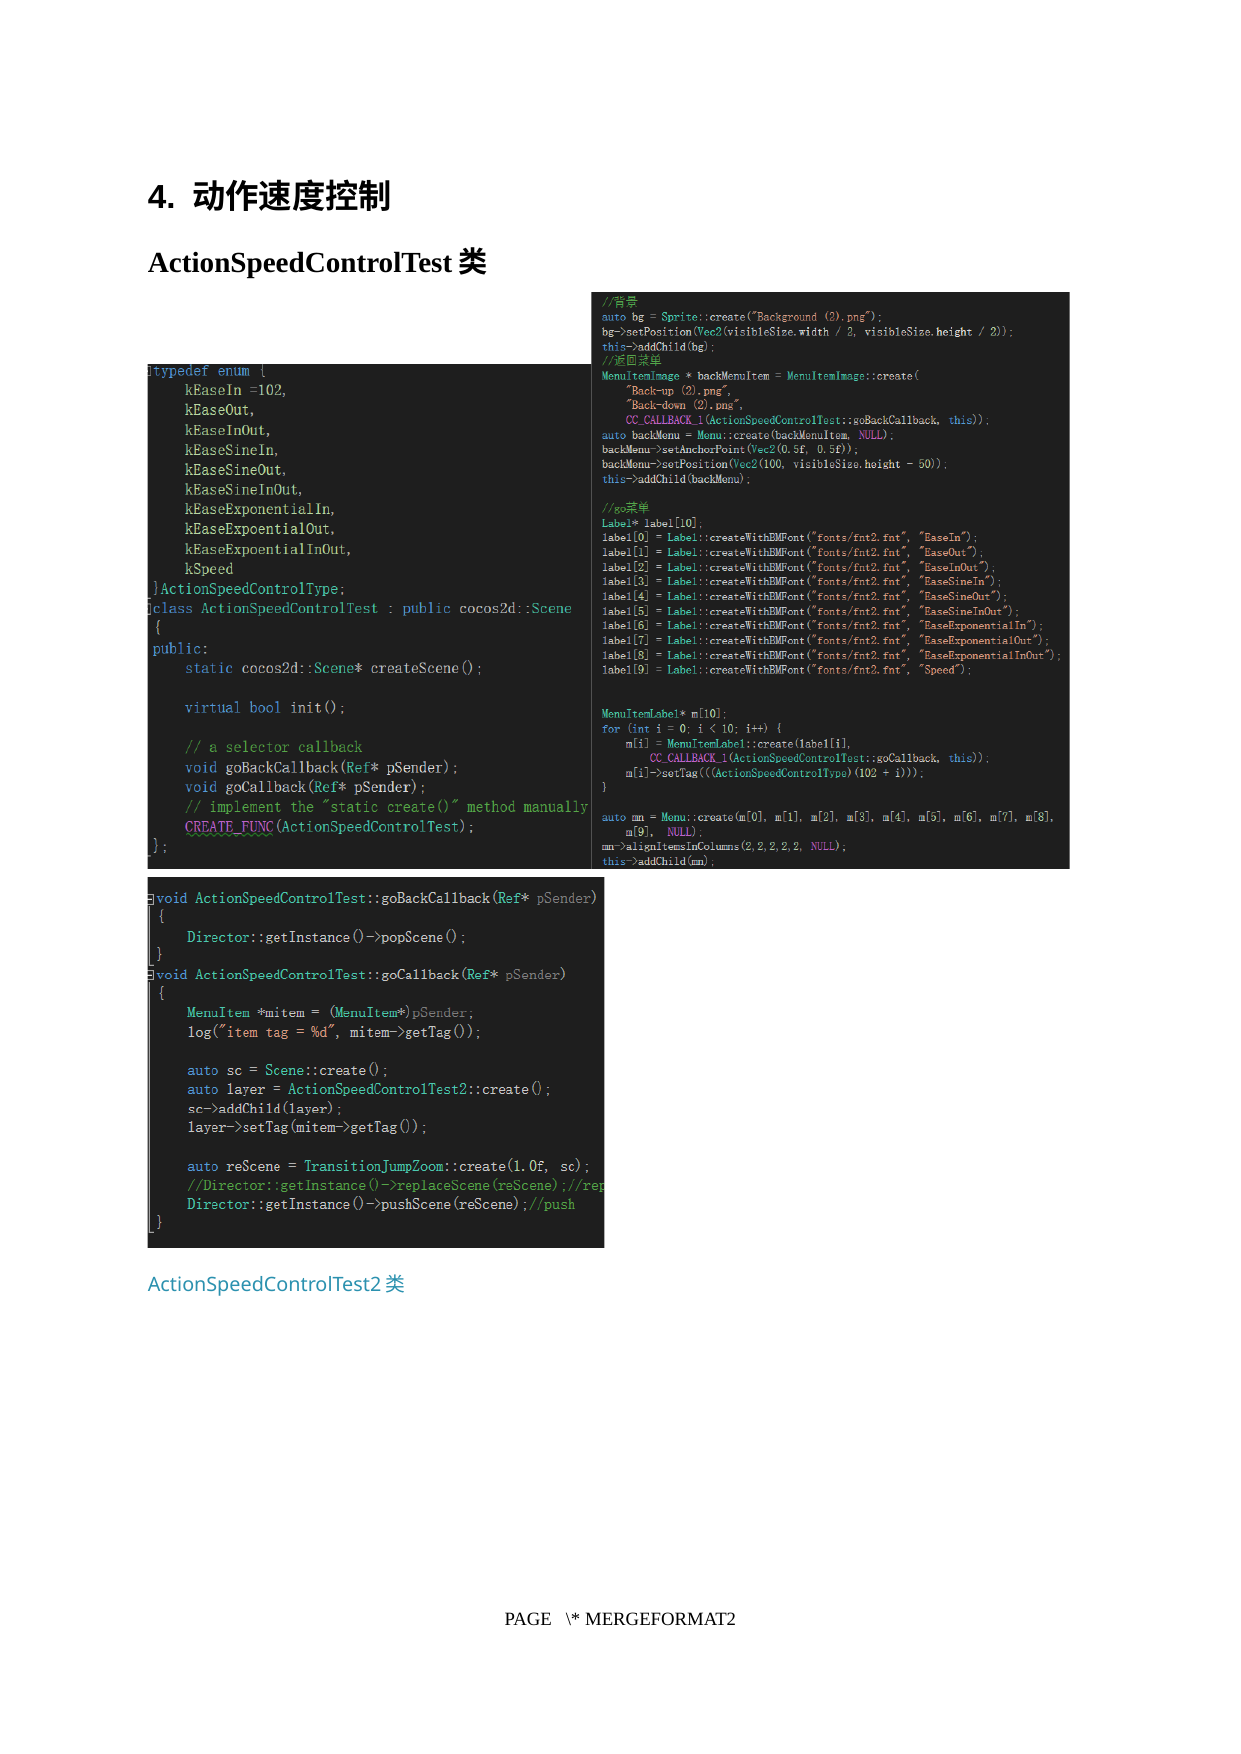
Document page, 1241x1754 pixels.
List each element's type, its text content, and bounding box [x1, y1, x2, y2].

subtitle ActionSpeedControlTest类 [148, 227, 1092, 292]
text ActionSpeedControlTest2类 [148, 1267, 1092, 1299]
picture [147, 292, 1070, 869]
picture [147, 877, 605, 1248]
subtitle 动作速度控制 [148, 162, 1092, 227]
